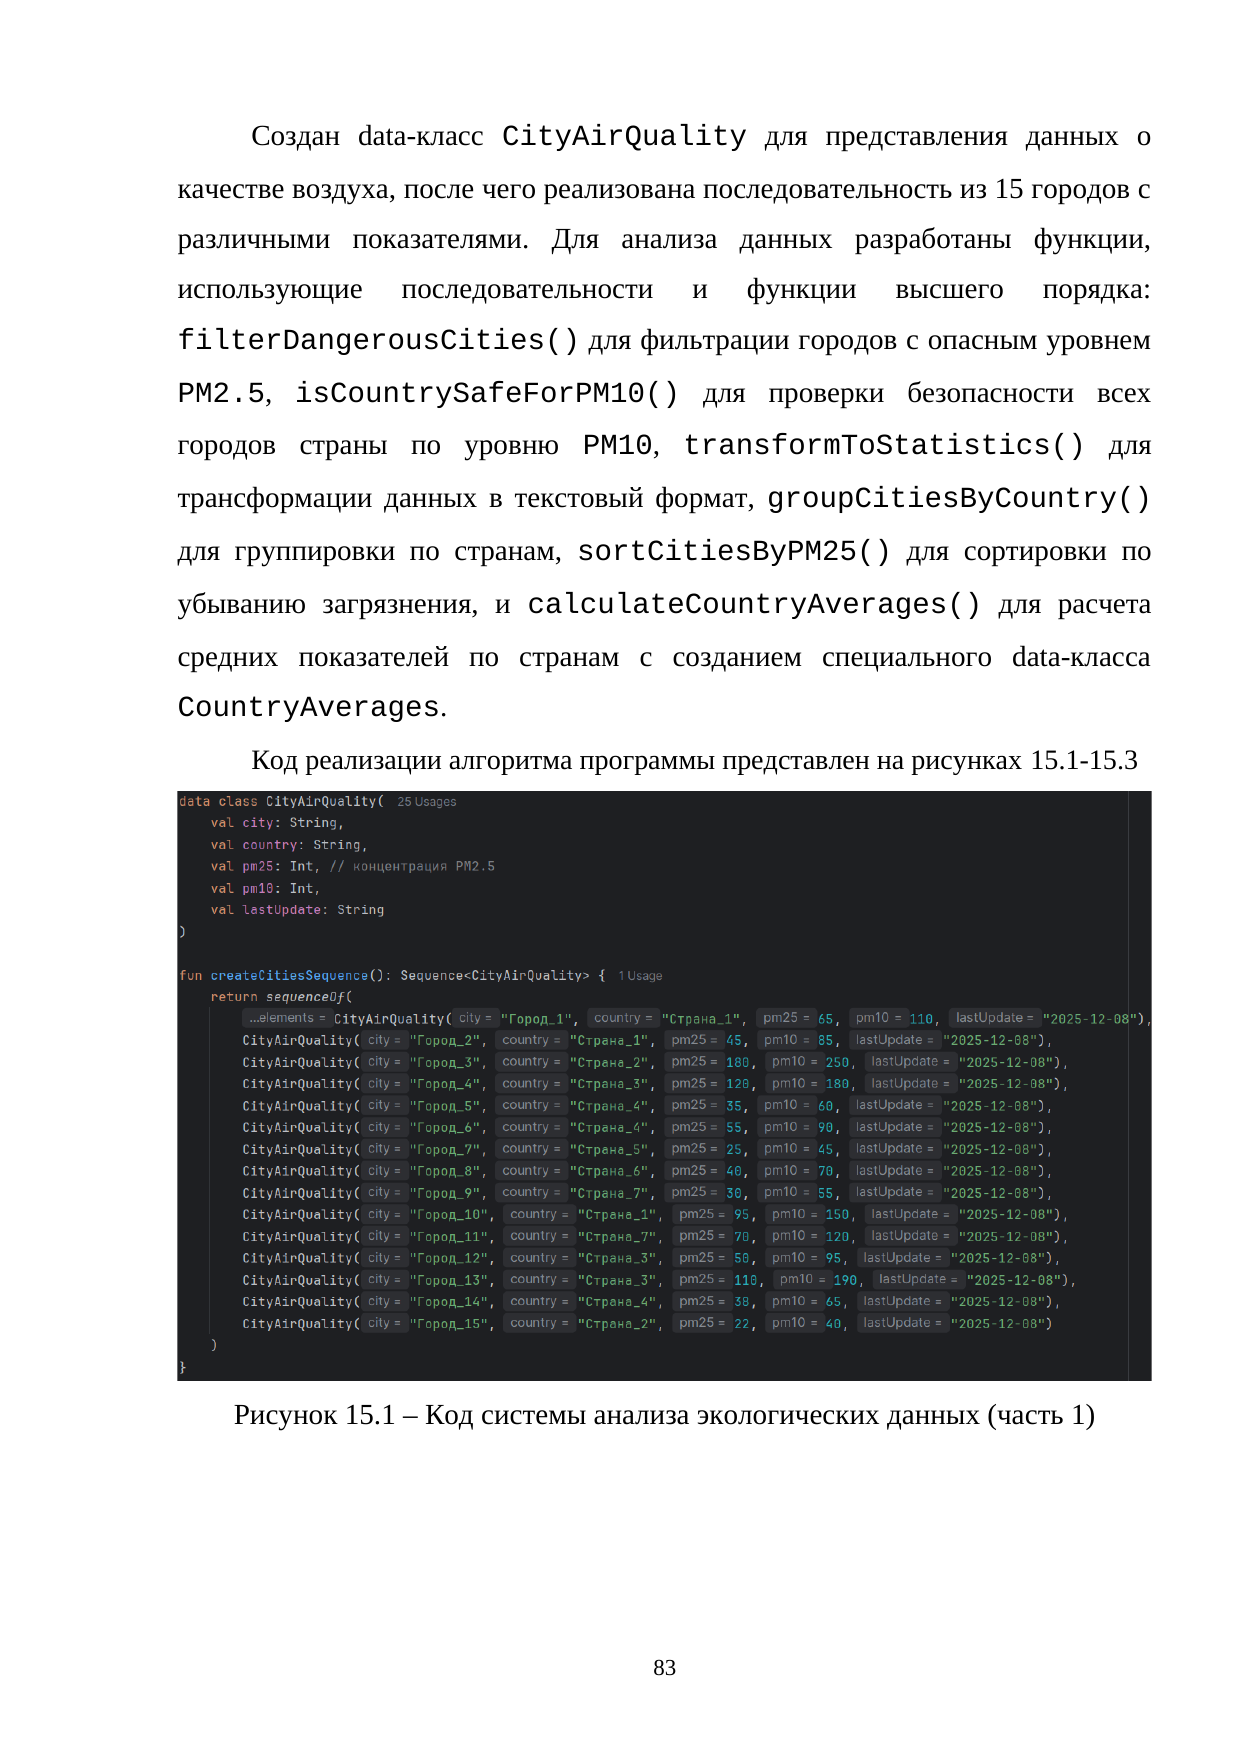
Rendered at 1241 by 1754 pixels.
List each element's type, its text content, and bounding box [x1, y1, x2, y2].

text Код реализации алгоритма программы представлен на рисунках 15.1-15.3 [177, 743, 1152, 776]
text Создан data-класс CityAirQuality для представления данных о качестве воздуха, после чего реализована последовательность из 15 городов с различными показателями. Для анализа данных разработаны функции, использующие последовательности и функции высшего порядка: filterDangerousCities() для фильтрации городов с опасным уровнем PM2.5, isCountrySafeForPM10() для проверки безопасности всех городов страны по уровню PM10, transformToStatistics() для трансформации данных в текстовый формат, groupCitiesByCountry() для группировки по странам, sortCitiesByPM25() для сортировки по убыванию загрязнения, и calculateCountryAverages() для расчета средних показателей по странам с созданием специального data-класса CountryAverages. [177, 118, 1152, 725]
text Рисунок 15.1 – Код системы анализа экологических данных (часть 1) [177, 1397, 1152, 1431]
picture [177, 791, 1152, 1381]
